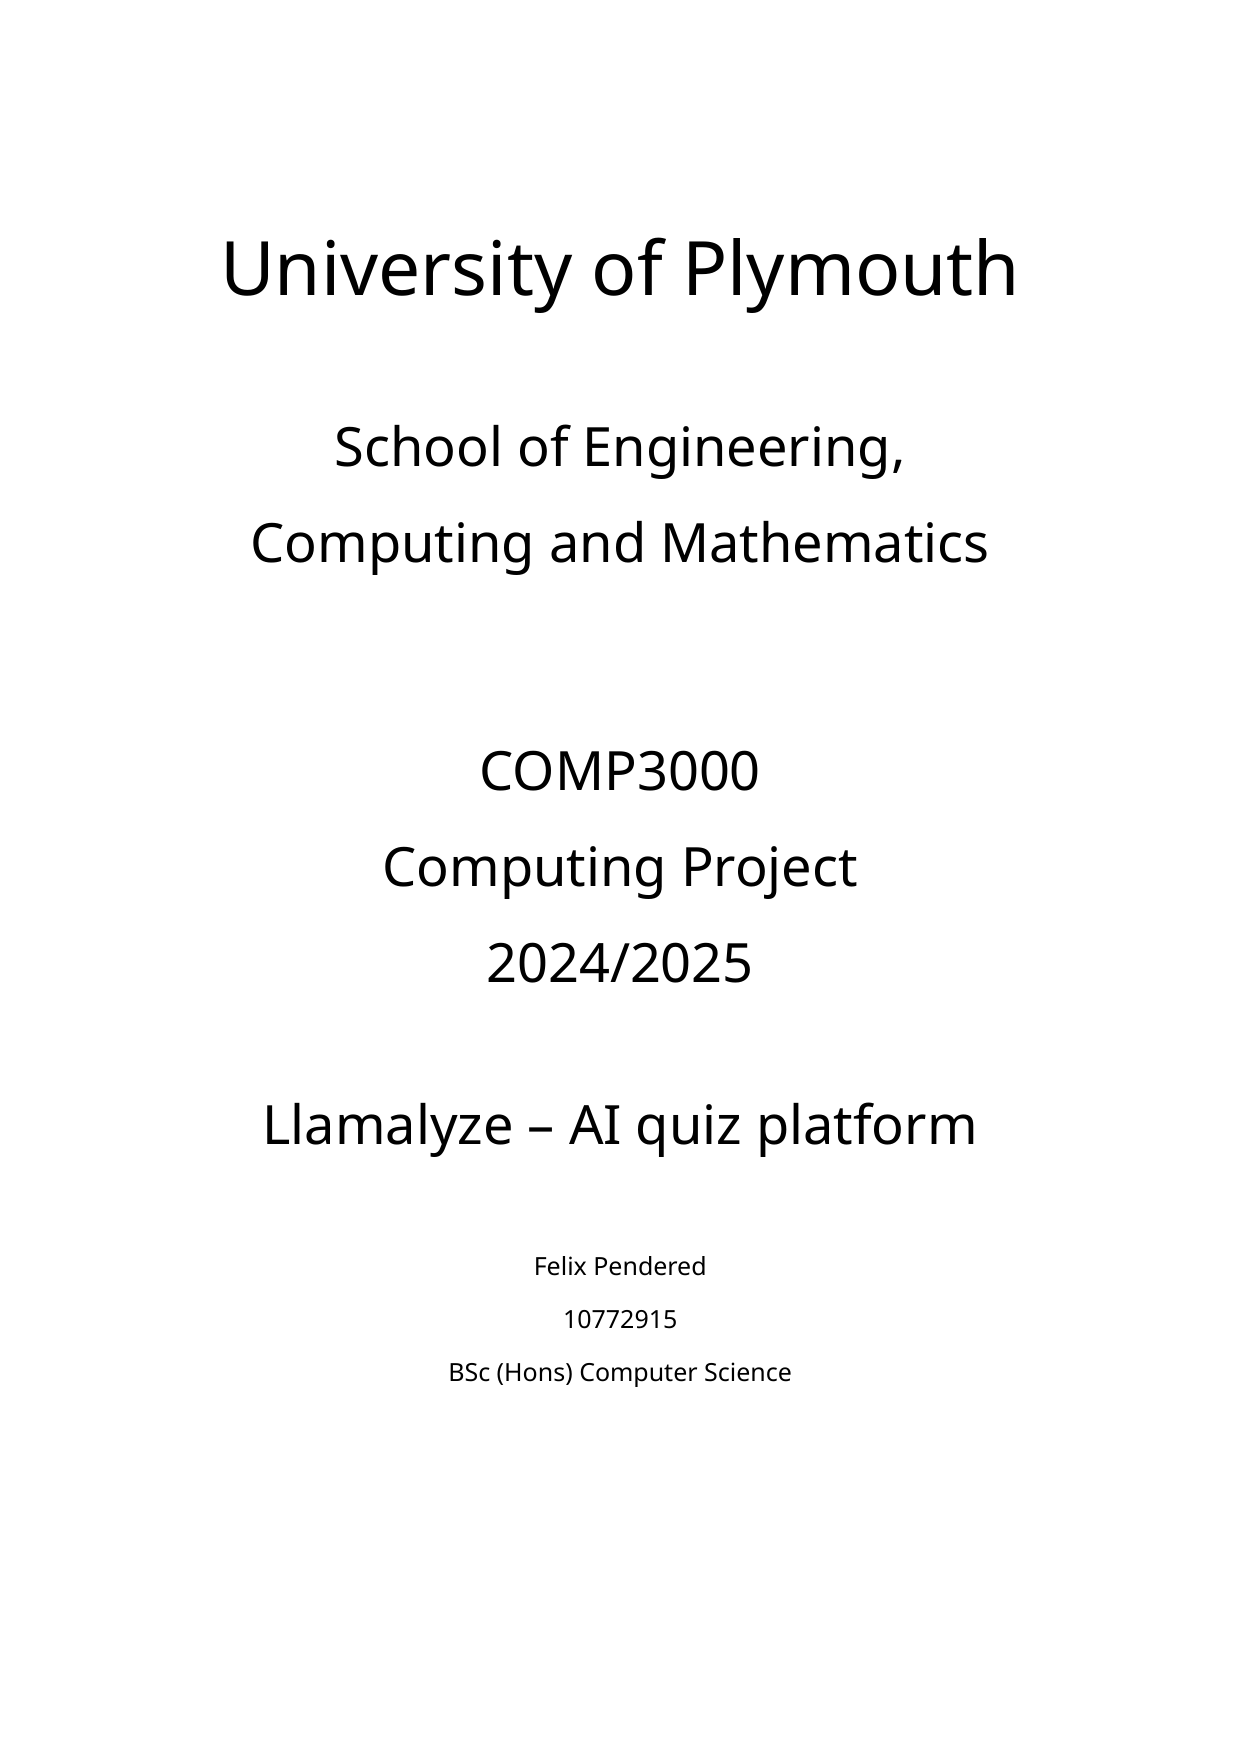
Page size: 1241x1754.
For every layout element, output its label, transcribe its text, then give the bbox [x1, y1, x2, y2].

text Computing Project [150, 828, 1090, 902]
text COMP3000 [150, 732, 1090, 806]
text 10772915 [150, 1302, 1090, 1336]
text Llamalyze – AI quiz platform [150, 1086, 1090, 1160]
text Felix Pendered [150, 1248, 1090, 1282]
text University of Plymouth [150, 216, 1090, 318]
text BSc (Hons) Computer Science [150, 1355, 1090, 1389]
text 2024/2025 [150, 924, 1090, 998]
text School of Engineering, [150, 408, 1090, 482]
text Computing and Mathematics [150, 504, 1090, 578]
